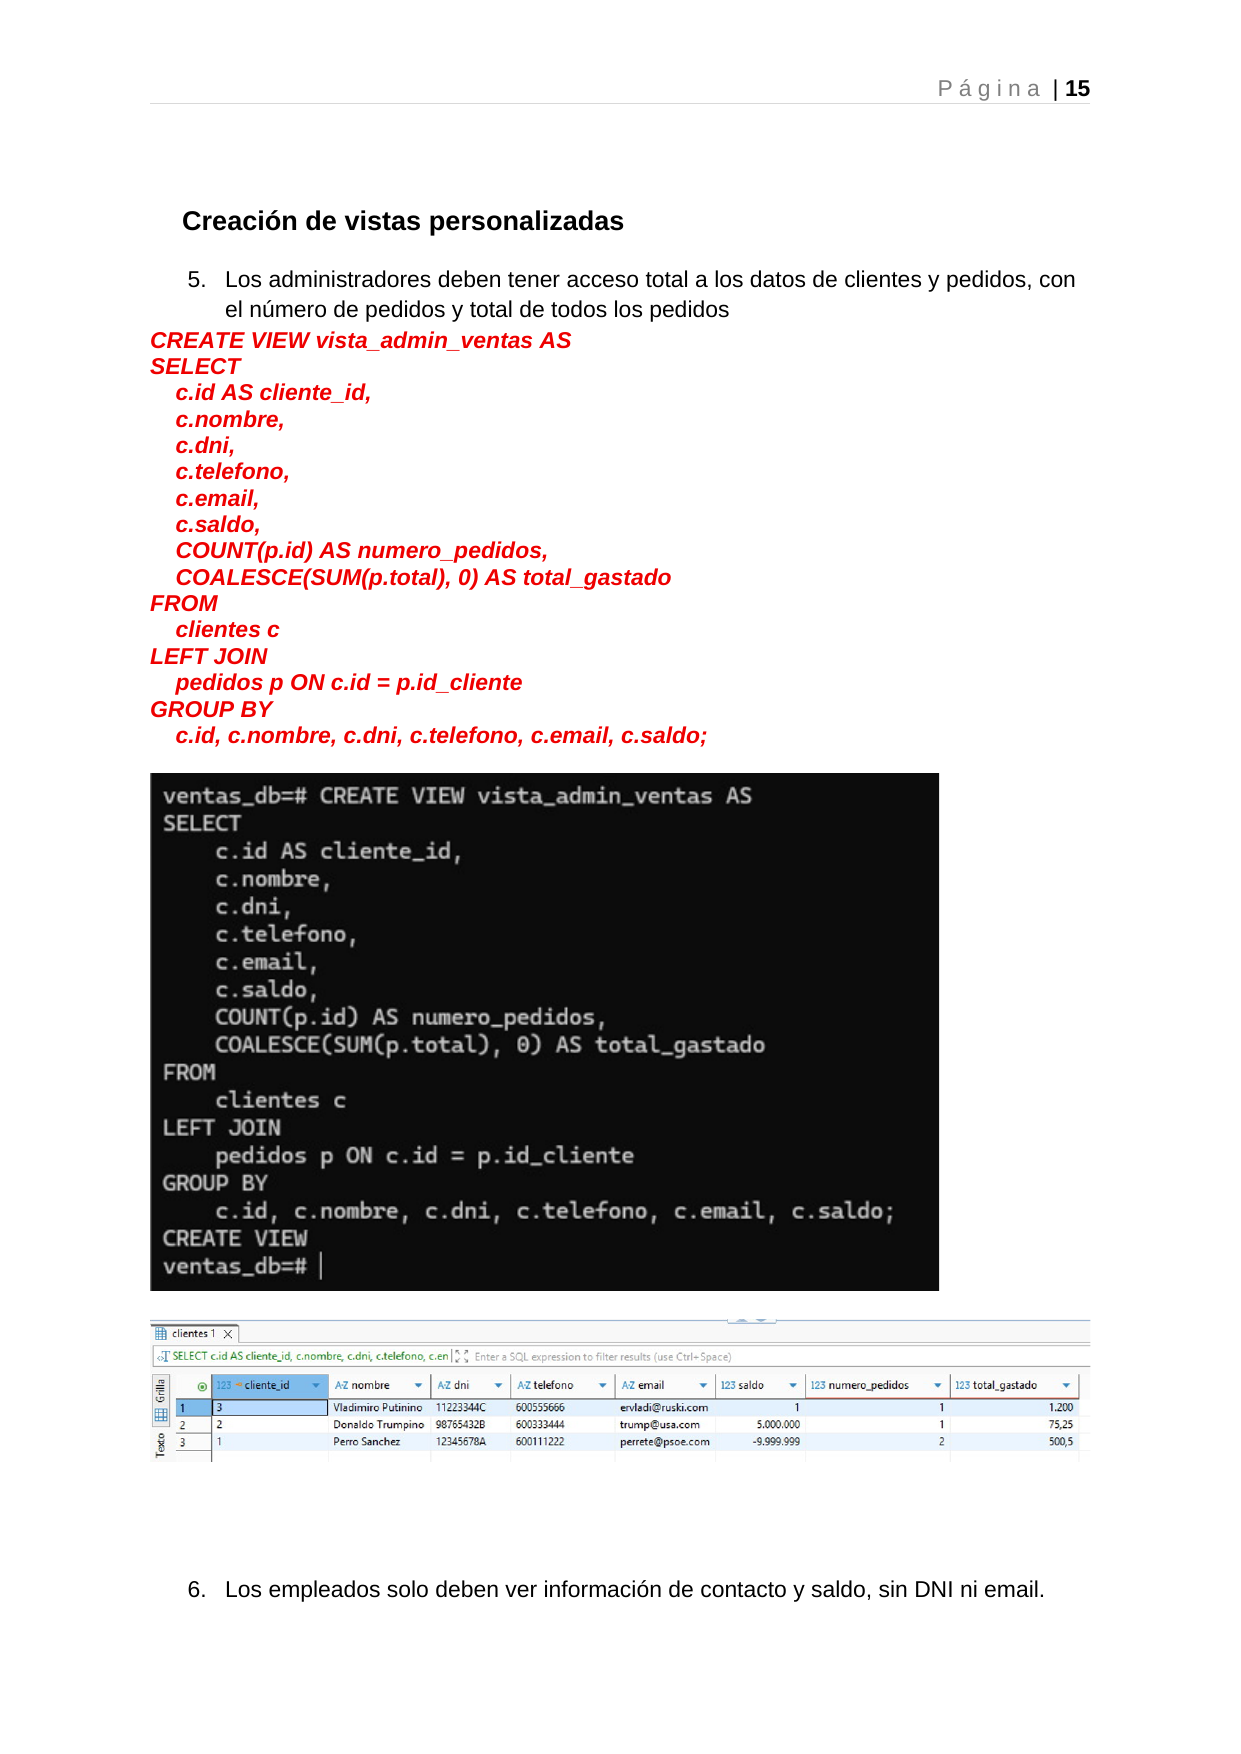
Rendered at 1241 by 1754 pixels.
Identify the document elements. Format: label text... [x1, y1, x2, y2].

list Los administradores deben tener acceso total a los datos de clientes y pedidos, con el número de pedidos y total de todos los pedidos [187, 266, 1090, 323]
text c.id AS cliente_id, [150, 379, 1090, 406]
picture [150, 773, 940, 1291]
text FROM [150, 590, 1090, 616]
text c.dni, [150, 432, 1090, 458]
text CREATE VIEW vista_admin_ventas AS [150, 327, 1090, 353]
text c.telefono, [150, 458, 1090, 485]
text SELECT [150, 353, 1090, 379]
text pedidos p ON c.id = p.id_cliente [150, 669, 1090, 696]
text clientes c [150, 616, 1090, 643]
list Los empleados solo deben ver información de contacto y saldo, sin DNI ni email. [187, 1576, 1090, 1602]
text c.id, c.nombre, c.dni, c.telefono, c.email, c.saldo; [150, 722, 1090, 748]
text c.nombre, [150, 406, 1090, 432]
picture [150, 1319, 1091, 1462]
text GROUP BY [150, 696, 1090, 722]
text Creación de vistas personalizadas [150, 205, 1090, 236]
text LEFT JOIN [150, 643, 1090, 669]
text COUNT(p.id) AS numero_pedidos, [150, 537, 1090, 564]
text c.email, [150, 485, 1090, 511]
text COALESCE(SUM(p.total), 0) AS total_gastado [150, 564, 1090, 590]
text c.saldo, [150, 511, 1090, 537]
